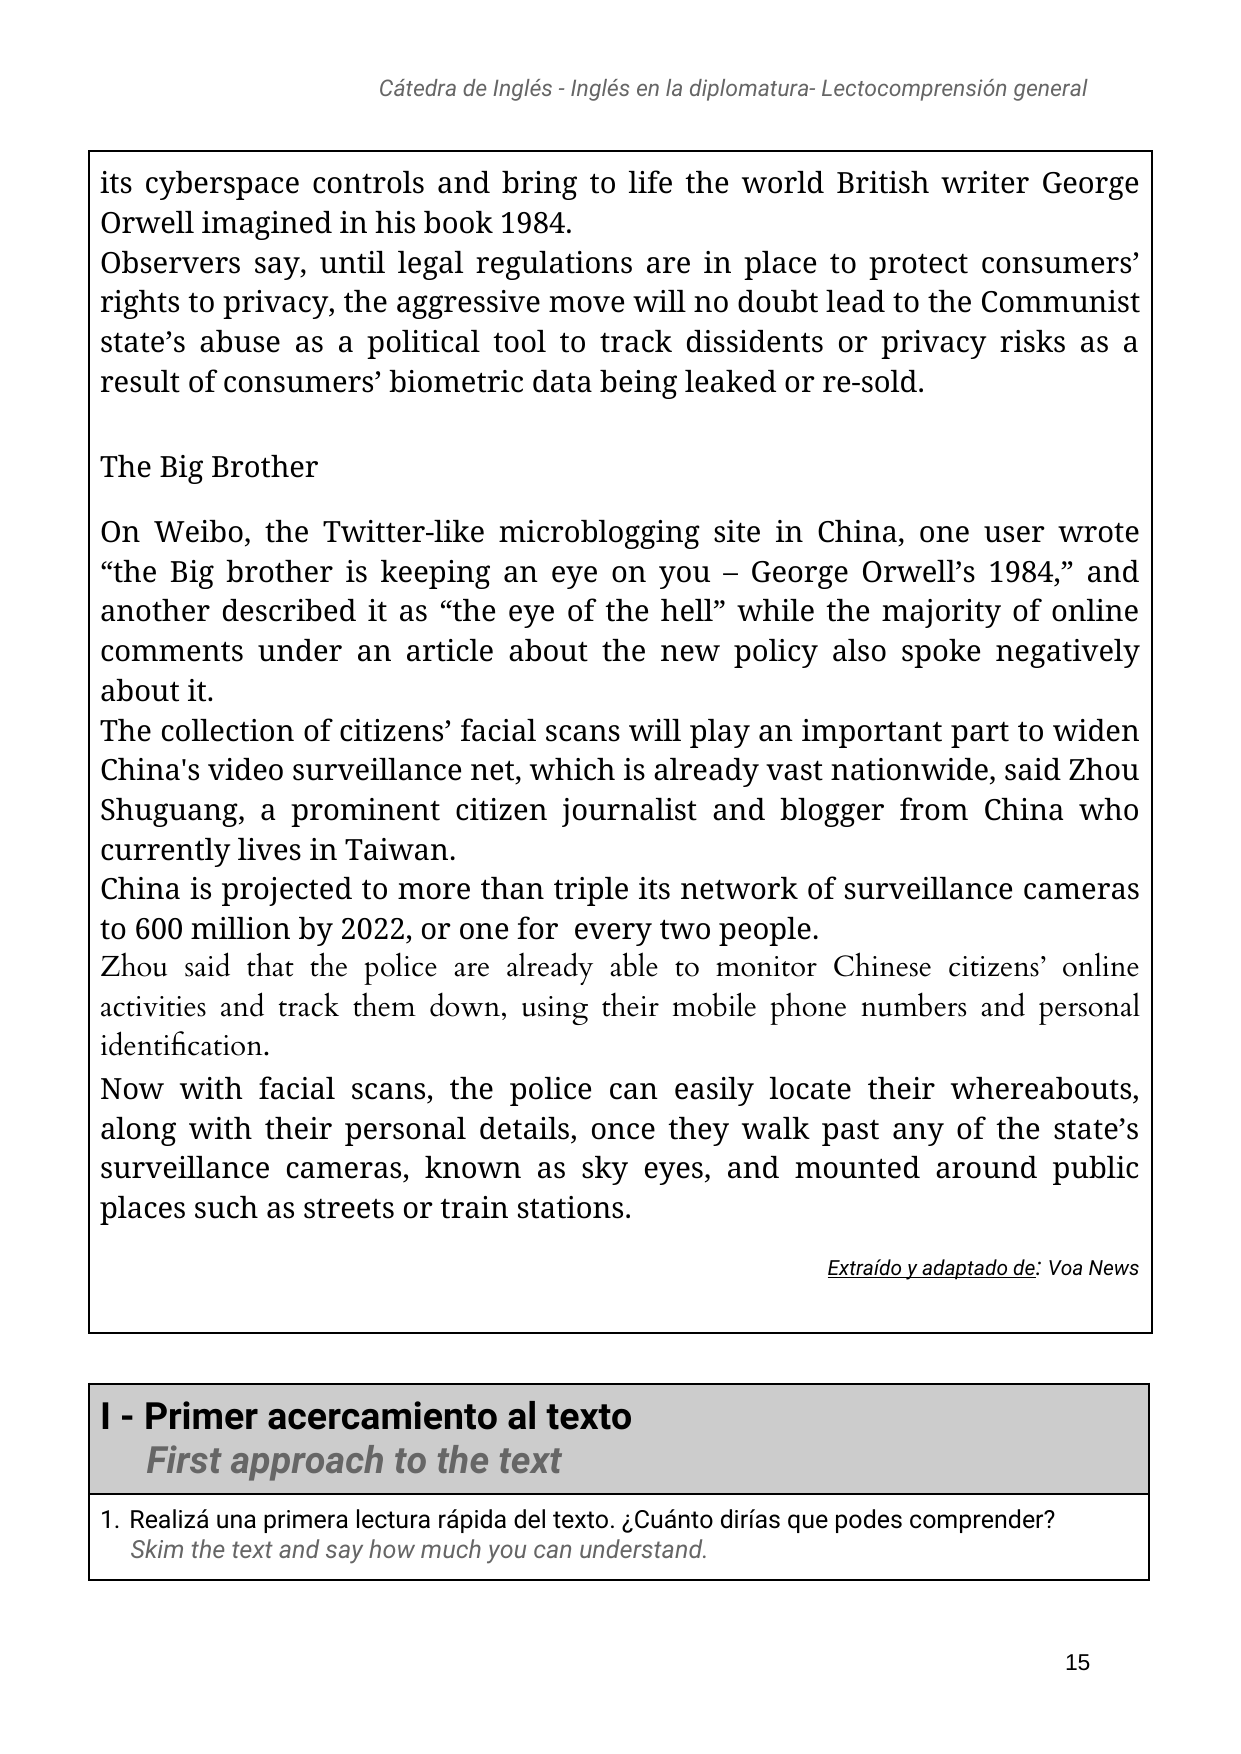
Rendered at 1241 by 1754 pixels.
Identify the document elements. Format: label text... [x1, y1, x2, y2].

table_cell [90, 1495, 1148, 1578]
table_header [90, 152, 1151, 1332]
table_header I - Primer acercamiento al texto First approach to the text [90, 1385, 1148, 1493]
